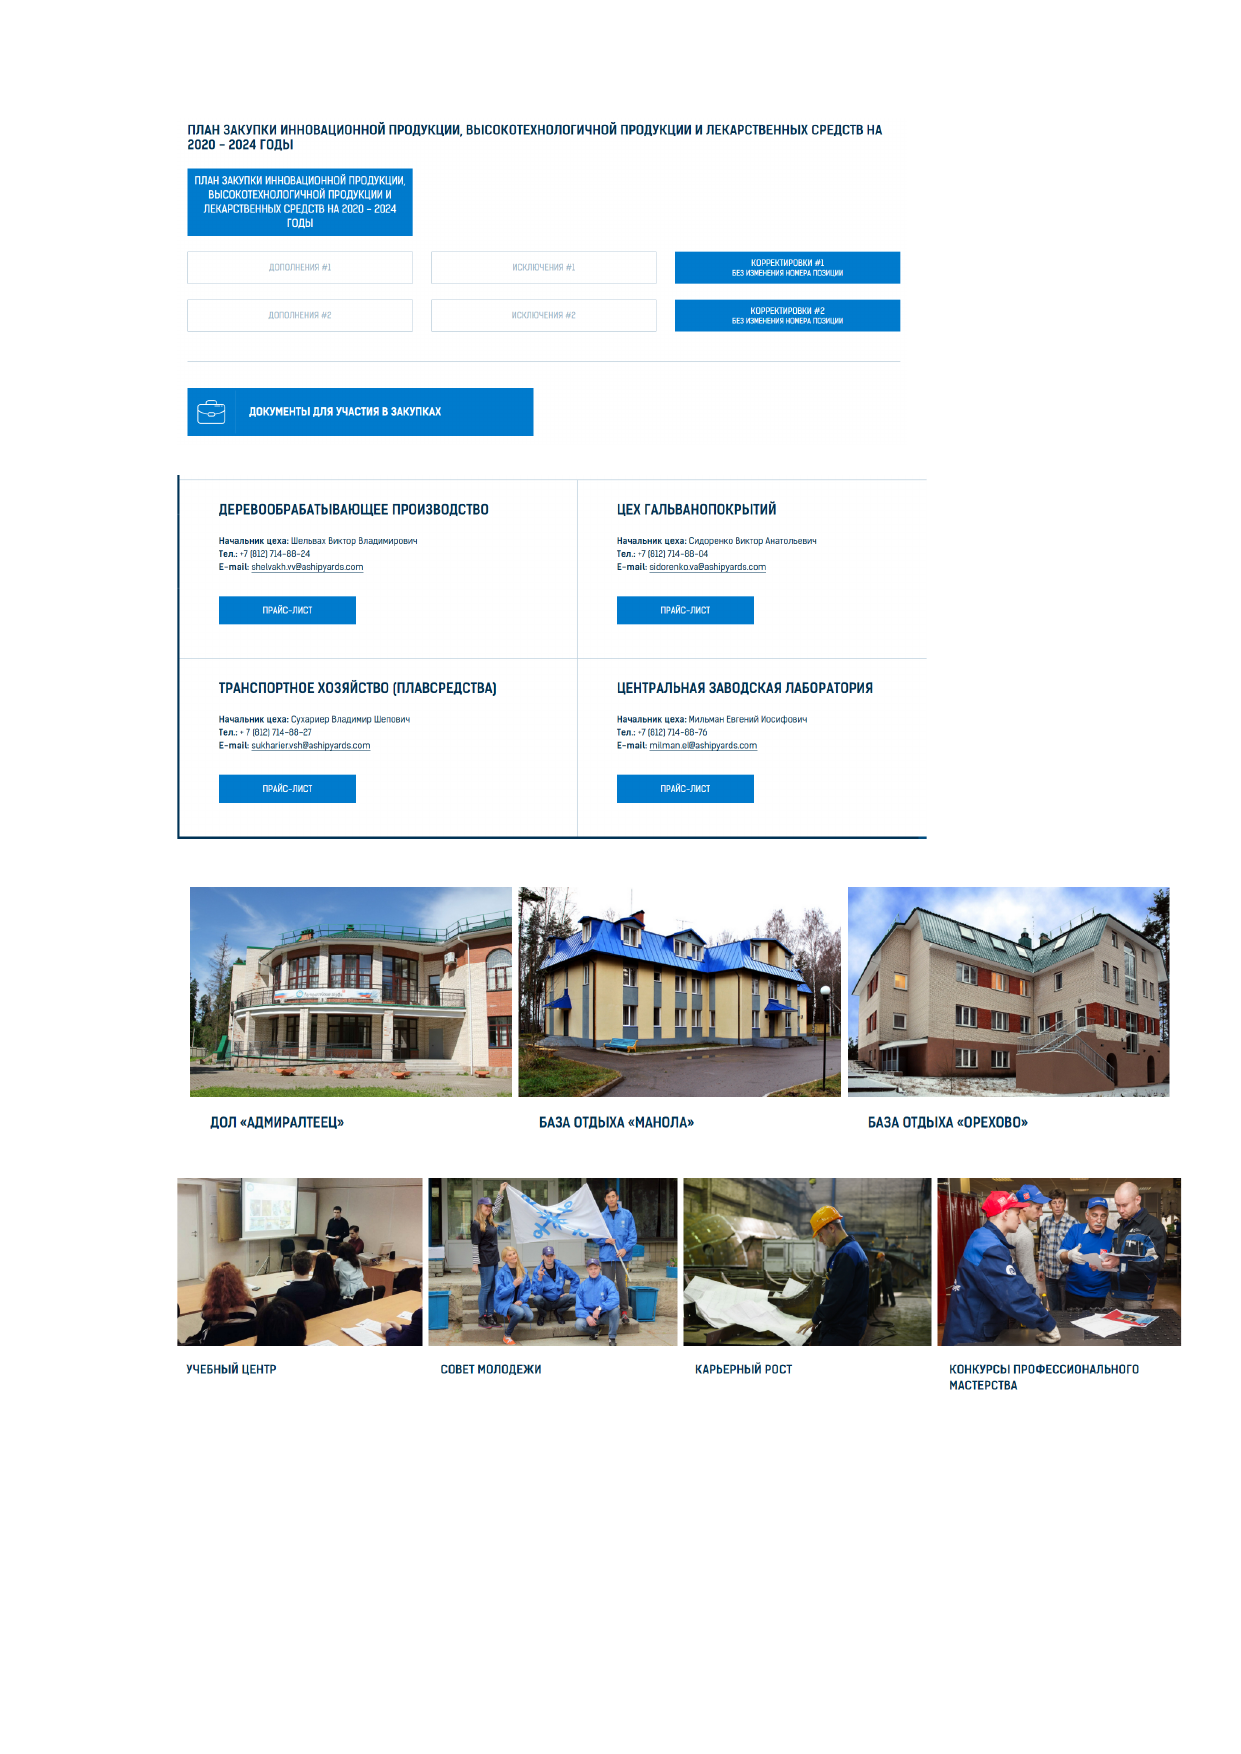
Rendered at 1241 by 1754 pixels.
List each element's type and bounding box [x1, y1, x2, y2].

picture [177, 118, 908, 445]
picture [177, 475, 927, 839]
picture [177, 1171, 1182, 1394]
picture [177, 869, 1182, 1141]
